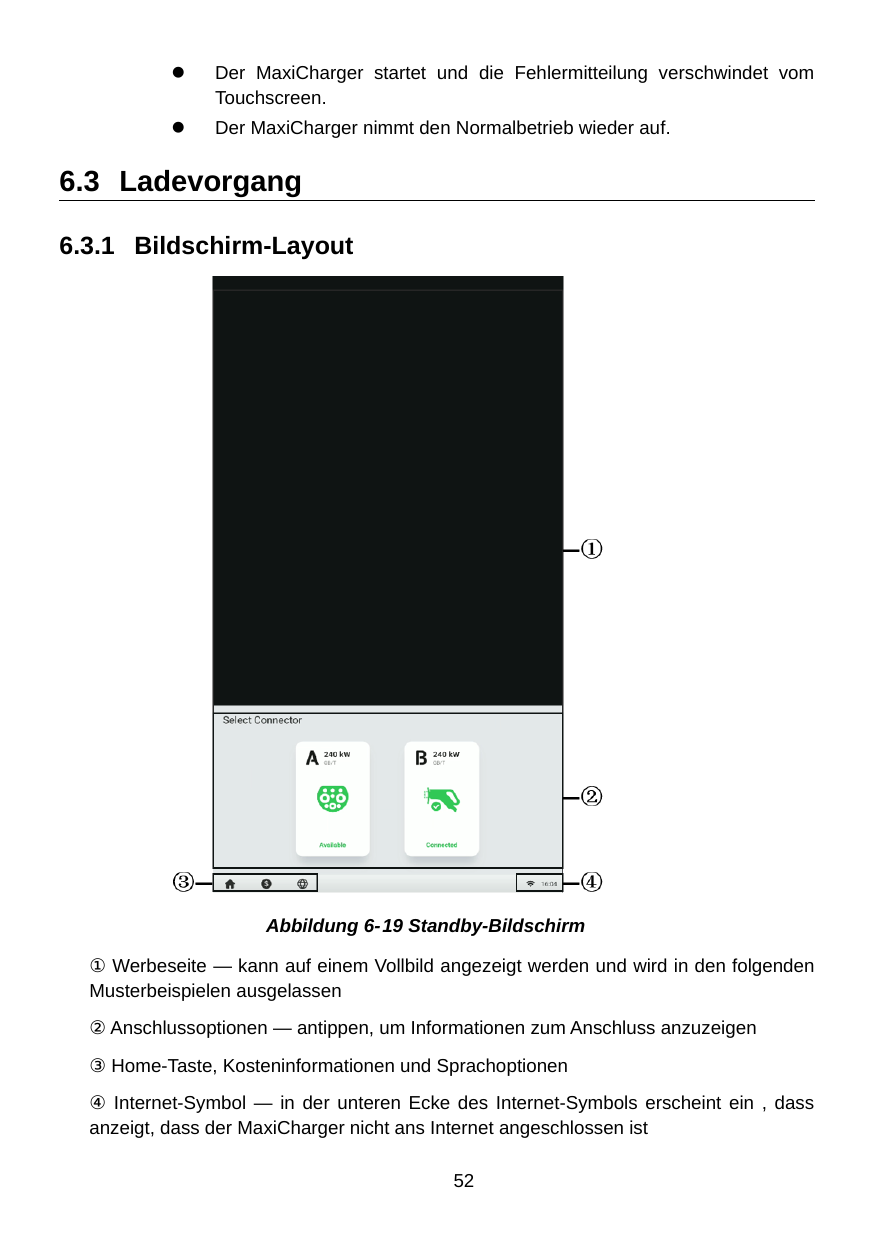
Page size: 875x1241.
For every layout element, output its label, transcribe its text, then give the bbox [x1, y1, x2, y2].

text ① Werbeseite — kann auf einem Vollbild angezeigt werden und wird in den folgenden Musterbeispielen ausgelassen [89, 952, 815, 1002]
text ④ Internet-Symbol — in der unteren Ecke des Internet-Symbols erscheint ein , dass anzeigt, dass der MaxiCharger nicht ans Internet angeschlossen ist [89, 1089, 815, 1139]
text ② Anschlussoptionen — antippen, um Informationen zum Anschluss anzuzeigen [89, 1014, 815, 1039]
picture [169, 276, 614, 899]
subtitle Ladevorgang [59, 164, 815, 200]
subtitle Bildschirm-Layout [59, 231, 815, 259]
list Der MaxiCharger nimmt den Normalbetrieb wieder auf. [171, 114, 815, 139]
list Der MaxiCharger startet und die Fehlermitteilung verschwindet vom Touchscreen. [171, 59, 815, 109]
text ③ Home-Taste, Kosteninformationen und Sprachoptionen [89, 1052, 815, 1077]
